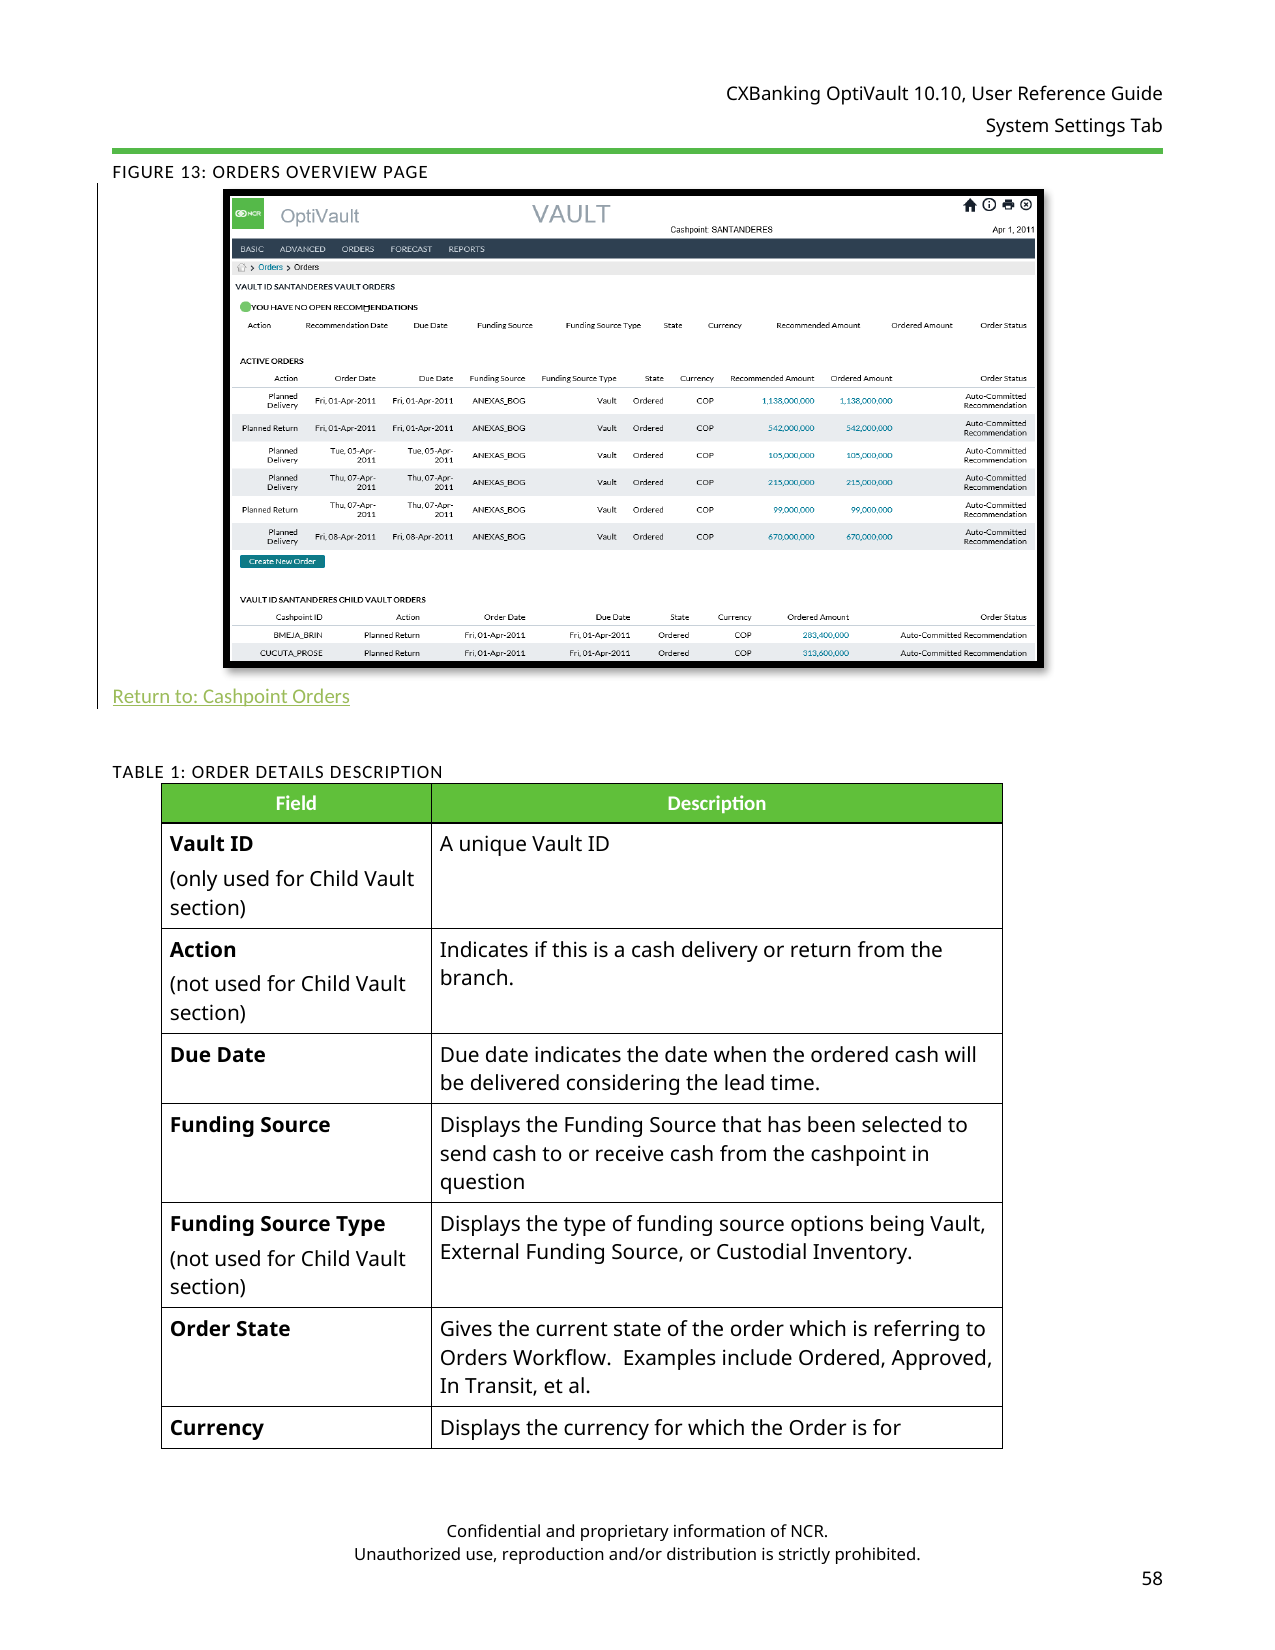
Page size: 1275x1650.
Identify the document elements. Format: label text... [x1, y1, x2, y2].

table_cell Order State [162, 1308, 431, 1406]
table_cell Displays the type of funding source options being Vault, External Funding Source, or Custodial Inventory. [432, 1203, 1002, 1307]
table_cell Funding Source Type (not used for Child Vault section) [162, 1203, 431, 1307]
list Return to: Cashpoint Orders [112, 683, 1163, 709]
table_cell Displays the currency for which the Order is for [432, 1407, 1002, 1448]
table_header Description [432, 784, 1002, 822]
table_cell Indicates if this is a cash delivery or return from the branch. [432, 929, 1002, 1032]
picture [230, 196, 1037, 661]
table_cell Action (not used for Child Vault section) [162, 929, 431, 1032]
text Figure 13: Orders Overview Page [112, 160, 1163, 183]
table_cell Vault ID (only used for Child Vault section) [162, 824, 431, 927]
table_cell A unique Vault ID [432, 824, 1002, 927]
table_cell Displays the Funding Source that has been selected to send cash to or receive cash from the cashpoint in question [432, 1104, 1002, 1202]
table_header Field [162, 784, 431, 822]
table_cell Due date indicates the date when the ordered cash will be delivered considering the lead time. [432, 1034, 1002, 1103]
table_cell Currency [162, 1407, 431, 1448]
table_cell Gives the current state of the order which is referring to Orders Workflow. Examples include Ordered, Approved, In Transit, et al. [432, 1308, 1002, 1406]
table_cell Due Date [162, 1034, 431, 1103]
table_cell Funding Source [162, 1104, 431, 1202]
